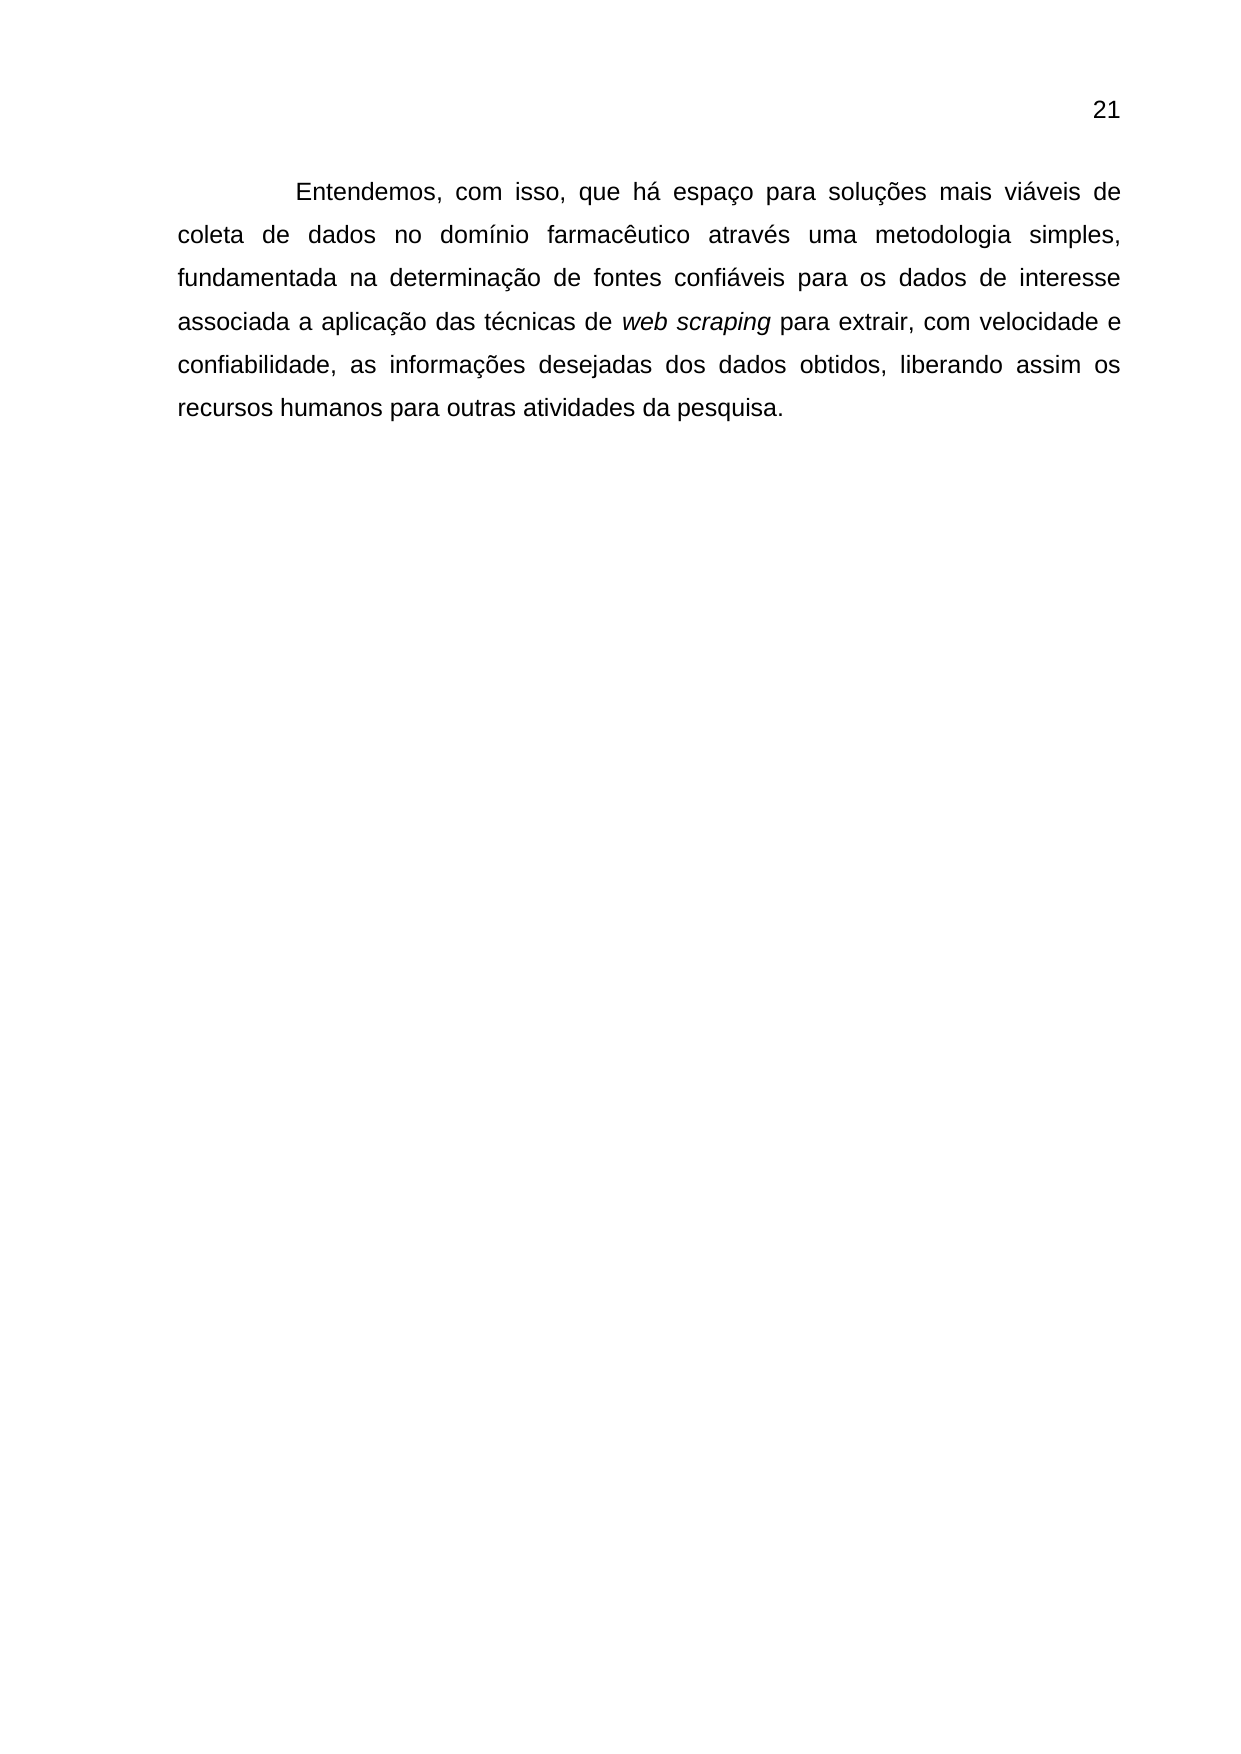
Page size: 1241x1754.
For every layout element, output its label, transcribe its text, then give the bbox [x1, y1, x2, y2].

text Entendemos, com isso, que há espaço para soluções mais viáveis de coleta de dados no domínio farmacêutico através uma metodologia simples, fundamentada na determinação de fontes confiáveis para os dados de interesse associada a aplicação das técnicas de web scraping para extrair, com velocidade e confiabilidade, as informações desejadas dos dados obtidos, liberando assim os recursos humanos para outras atividades da pesquisa. [177, 177, 1122, 422]
